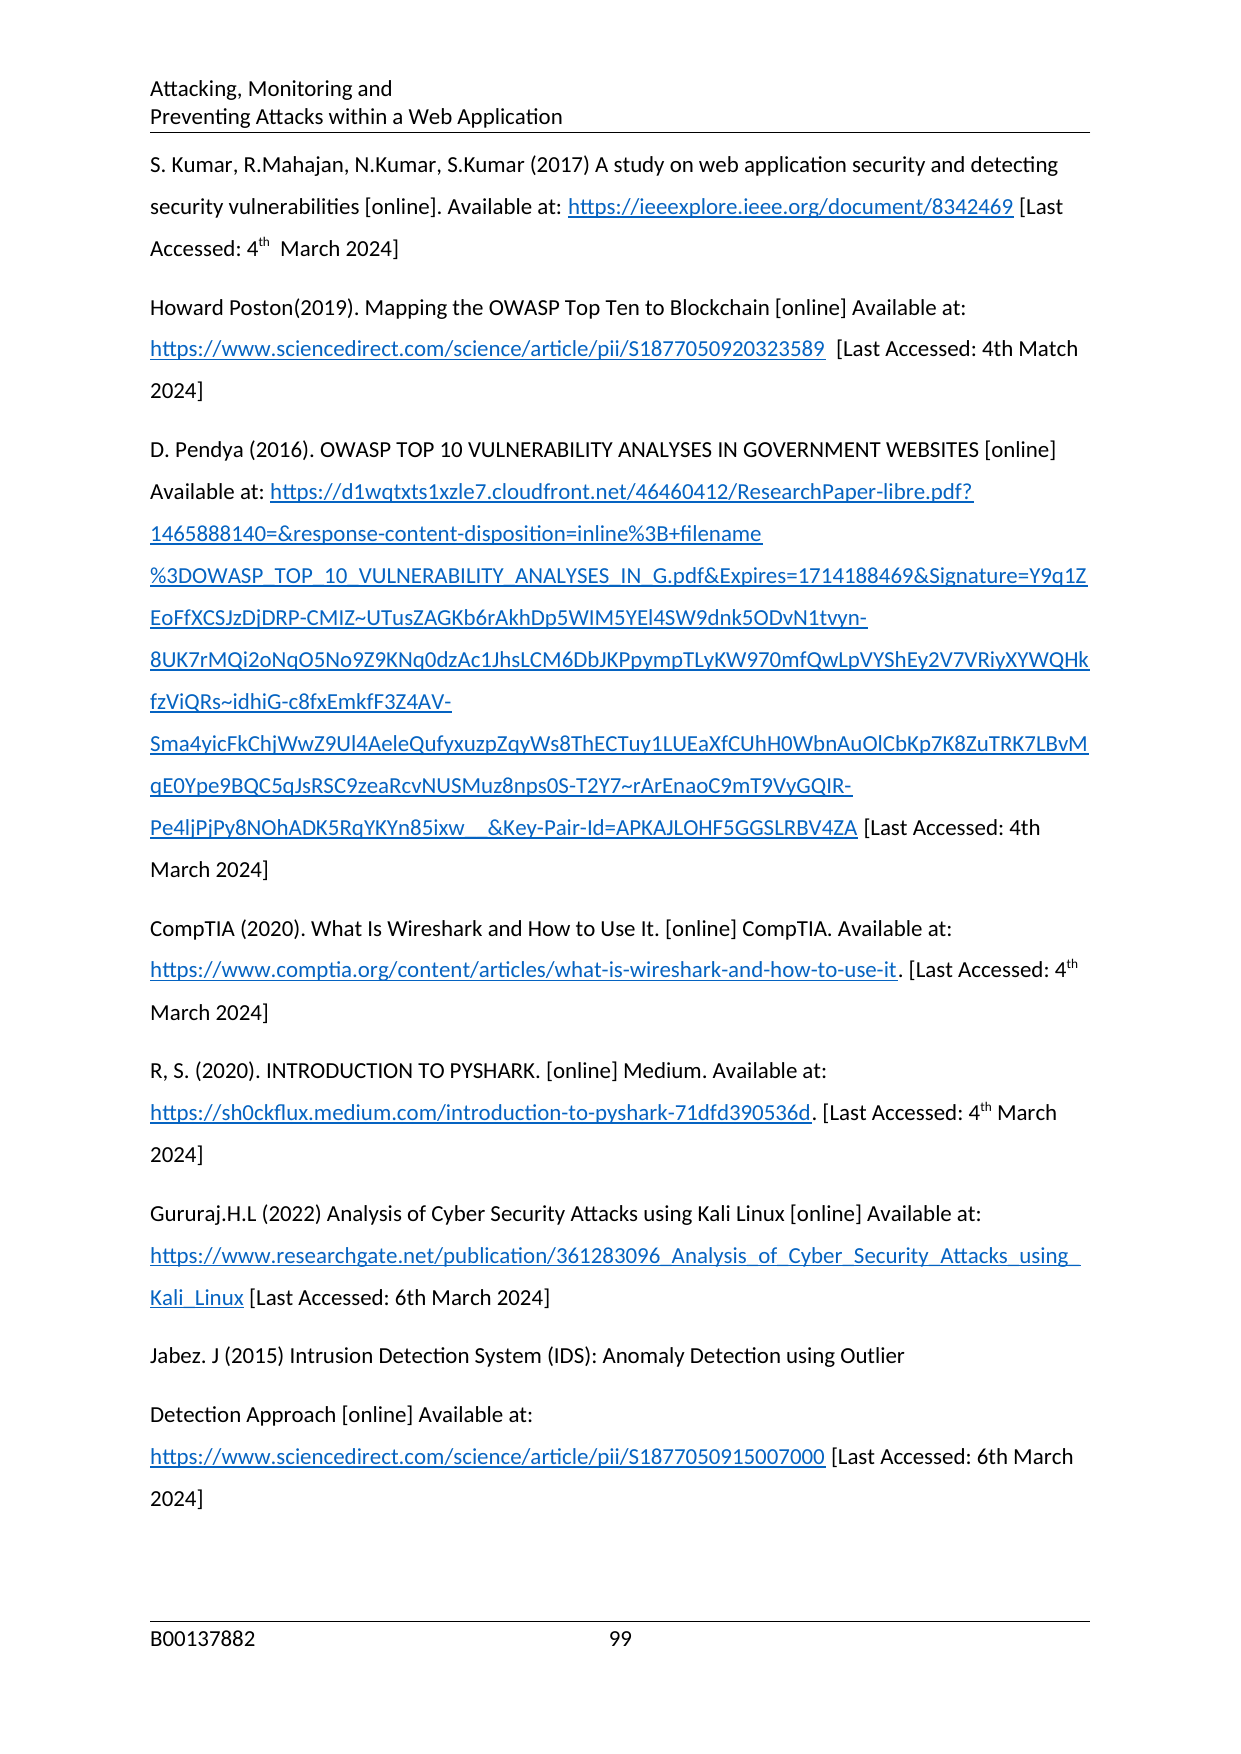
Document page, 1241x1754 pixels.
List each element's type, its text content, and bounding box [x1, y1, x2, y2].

text Howard Poston(2019). Mapping the OWASP Top Ten to Blockchain [online] Available at: https://www.sciencedirect.com/science/article/pii/S1877050920323589 [Last Accessed: 4th Match 2024] [150, 293, 1090, 404]
text R, S. (2020). INTRODUCTION TO PYSHARK. [online] Medium. Available at: https://sh0ckflux.medium.com/introduction-to-pyshark-71dfd390536d. [Last Accessed: 4th March 2024] [150, 1056, 1090, 1168]
text Detection Approach [online] Available at: https://www.sciencedirect.com/science/article/pii/S1877050915007000 [Last Accessed: 6th March 2024] [150, 1400, 1090, 1512]
text D. Pendya (2016). OWASP TOP 10 VULNERABILITY ANALYSES IN GOVERNMENT WEBSITES [online] Available at: https://d1wqtxts1xzle7.cloudfront.net/46460412/ResearchPaper-libre.pdf?1465888140=&response-content-disposition=inline%3B+filename%3DOWASP_TOP_10_VULNERABILITY_ANALYSES_IN_G.pdf&Expires=1714188469&Signature=Y9q1ZEoFfXCSJzDjDRP-CMIZ~UTusZAGKb6rAkhDp5WIM5YEl4SW9dnk5ODvN1tvyn-8UK7rMQi2oNqO5No9Z9KNq0dzAc1JhsLCM6DbJKPpympTLyKW970mfQwLpVYShEy2V7VRiyXYWQHkfzViQRs~idhiG-c8fxEmkfF3Z4AV-Sma4yicFkChjWwZ9Ul4AeleQufyxuzpZqyWs8ThECTuy1LUEaXfCUhH0WbnAuOlCbKp7K8ZuTRK7LBvMqE0Ype9BQC5qJsRSC9zeaRcvNUSMuz8nps0S-T2Y7~rArEnaoC9mT9VyGQIR-Pe4ljPjPy8NOhADK5RqYKYn85ixw__&Key-Pair-Id=APKAJLOHF5GGSLRBV4ZA [Last Accessed: 4th March 2024] [150, 435, 1090, 669]
text S. Kumar, R.Mahajan, N.Kumar, S.Kumar (2017) A study on web application security and detecting security vulnerabilities [online]. Available at: https://ieeexplore.ieee.org/document/8342469 [Last Accessed: 4th March 2024] [150, 150, 1090, 262]
text Jabez. J (2015) Intrusion Detection System (IDS): Anomaly Detection using Outlier [150, 1341, 1090, 1369]
text CompTIA (2020). What Is Wireshark and How to Use It. [online] CompTIA. Available at: https://www.comptia.org/content/articles/what-is-wireshark-and-how-to-use-it. [Last Accessed: 4th March 2024] [150, 914, 1090, 1026]
text Gururaj.H.L (2022) Analysis of Cyber Security Attacks using Kali Linux [online] Available at: https://www.researchgate.net/publication/361283096_Analysis_of_Cyber_Security_Attacks_using_Kali_Linux [Last Accessed: 6th March 2024] [150, 1199, 1090, 1311]
text D. Pendya (2016). OWASP TOP 10 VULNERABILITY ANALYSES IN GOVERNMENT WEBSITES [online] Available at: https://d1wqtxts1xzle7.cloudfront.net/46460412/ResearchPaper-libre.pdf?1465888140=&response-content-disposition=inline%3B+filename%3DOWASP_TOP_10_VULNERABILITY_ANALYSES_IN_G.pdf&Expires=1714188469&Signature=Y9q1ZEoFfXCSJzDjDRP-CMIZ~UTusZAGKb6rAkhDp5WIM5YEl4SW9dnk5ODvN1tvyn-8UK7rMQi2oNqO5No9Z9KNq0dzAc1JhsLCM6DbJKPpympTLyKW970mfQwLpVYShEy2V7VRiyXYWQHkfzViQRs~idhiG-c8fxEmkfF3Z4AV-Sma4yicFkChjWwZ9Ul4AeleQufyxuzpZqyWs8ThECTuy1LUEaXfCUhH0WbnAuOlCbKp7K8ZuTRK7LBvMqE0Ype9BQC5qJsRSC9zeaRcvNUSMuz8nps0S-T2Y7~rArEnaoC9mT9VyGQIR-Pe4ljPjPy8NOhADK5RqYKYn85ixw__&Key-Pair-Id=APKAJLOHF5GGSLRBV4ZA [Last Accessed: 4th March 2024] [150, 671, 1090, 883]
